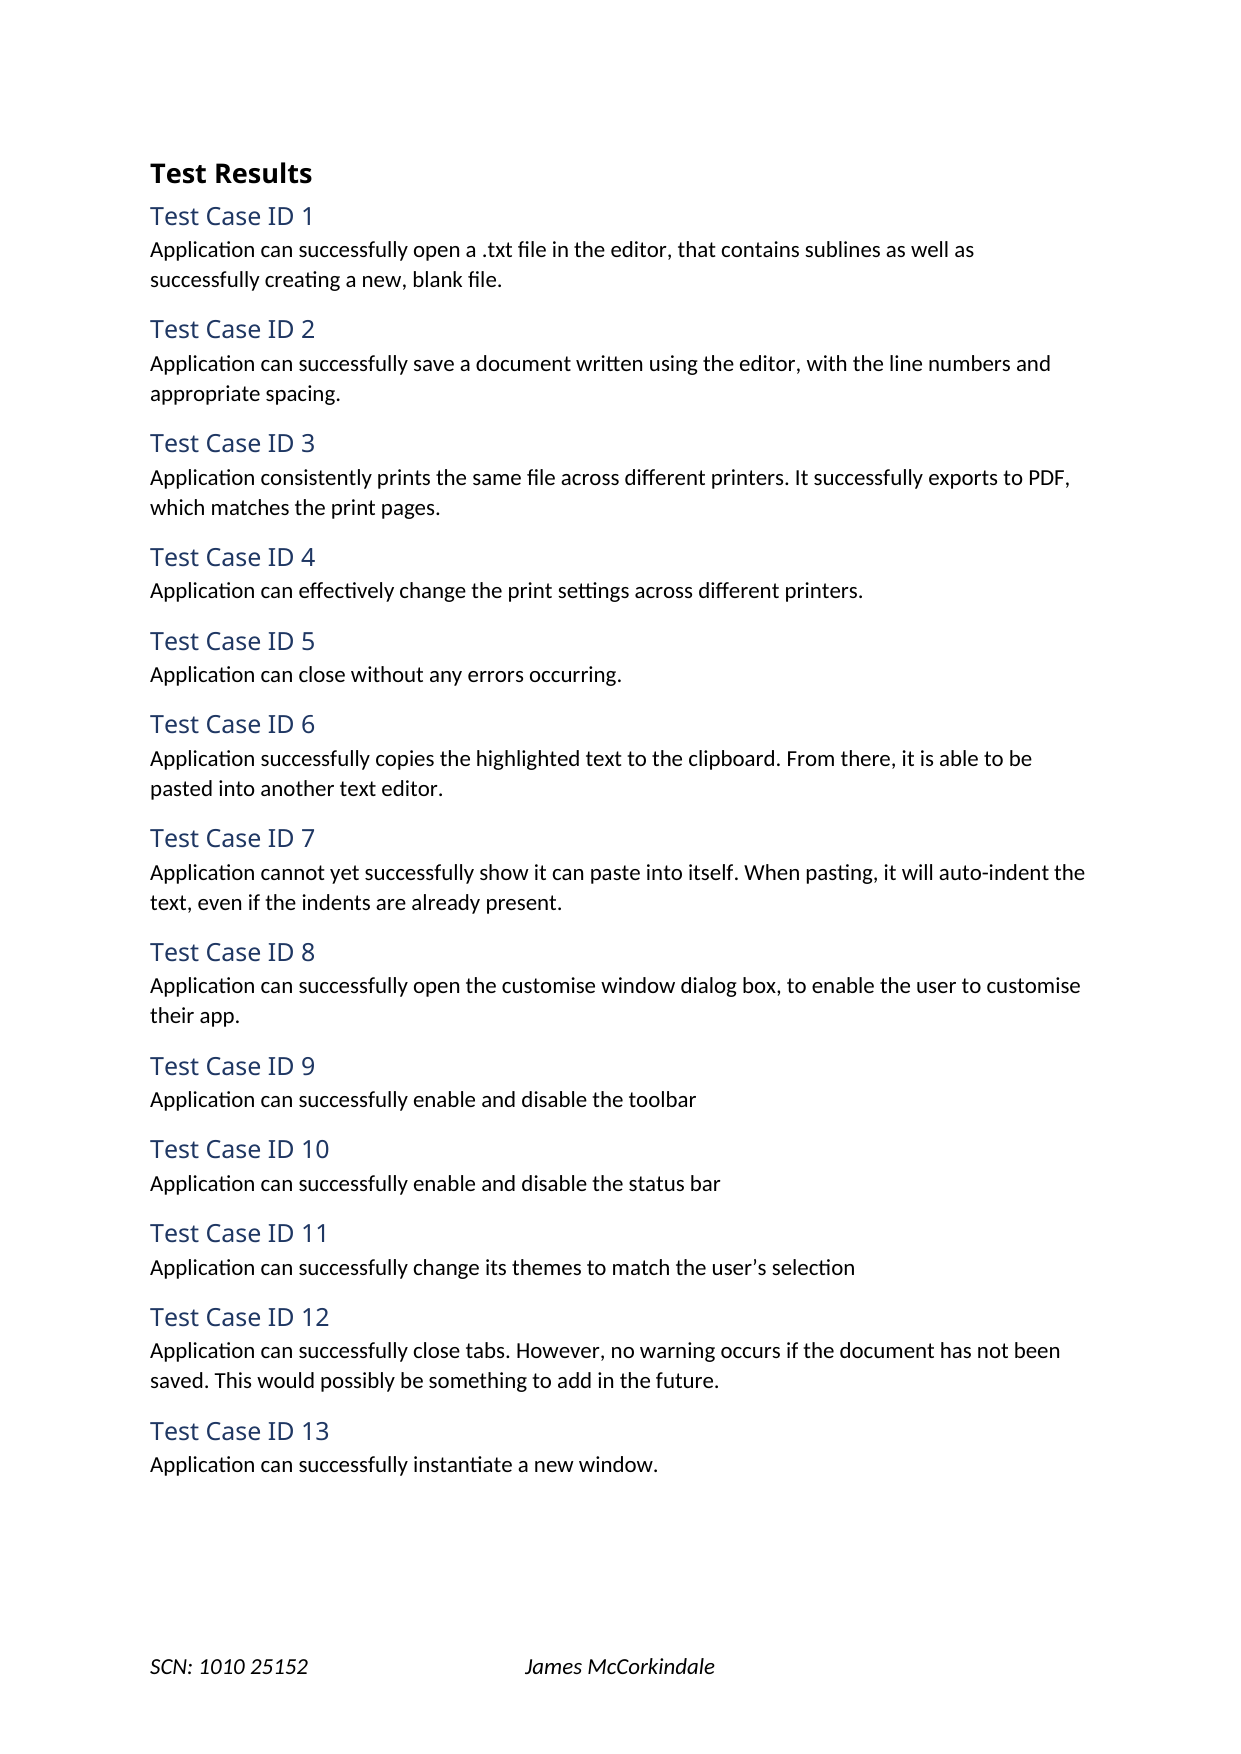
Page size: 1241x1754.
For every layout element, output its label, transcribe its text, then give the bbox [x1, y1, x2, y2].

subtitle Test Case ID 1 [150, 198, 1090, 232]
text Application can successfully change its themes to match the user’s selection [150, 1253, 1090, 1281]
subtitle Test Case ID 2 [150, 312, 1090, 346]
subtitle Test Case ID 4 [150, 540, 1090, 574]
subtitle Test Case ID 10 [150, 1132, 1090, 1166]
text Application can effectively change the print settings across different printers. [150, 576, 1090, 604]
text Application can successfully save a document written using the editor, with the line numbers and appropriate spacing. [150, 349, 1090, 407]
text Application can successfully enable and disable the status bar [150, 1169, 1090, 1197]
text Application can successfully enable and disable the toolbar [150, 1085, 1090, 1113]
subtitle Test Case ID 12 [150, 1299, 1090, 1333]
subtitle Test Case ID 3 [150, 426, 1090, 460]
subtitle Test Case ID 11 [150, 1216, 1090, 1250]
subtitle Test Case ID 8 [150, 935, 1090, 969]
subtitle Test Case ID 7 [150, 821, 1090, 855]
text Application can successfully open a .txt file in the editor, that contains sublines as well as successfully creating a new, blank file. [150, 235, 1090, 293]
subtitle Test Case ID 6 [150, 707, 1090, 741]
subtitle Test Case ID 9 [150, 1048, 1090, 1083]
subtitle Test Results [150, 154, 1090, 191]
text Application can successfully instantiate a new window. [150, 1450, 1090, 1478]
text Application consistently prints the same file across different printers. It successfully exports to PDF, which matches the print pages. [150, 463, 1090, 521]
text Application can successfully close tabs. However, no warning occurs if the document has not been saved. This would possibly be something to add in the future. [150, 1336, 1090, 1394]
subtitle Test Case ID 5 [150, 623, 1090, 657]
text Application successfully copies the highlighted text to the clipboard. From there, it is able to be pasted into another text editor. [150, 744, 1090, 802]
text Application can close without any errors occurring. [150, 660, 1090, 688]
text Application cannot yet successfully show it can paste into itself. When pasting, it will auto-indent the text, even if the indents are already present. [150, 858, 1090, 916]
text Application can successfully open the customise window dialog box, to enable the user to customise their app. [150, 971, 1090, 1030]
subtitle Test Case ID 13 [150, 1413, 1090, 1447]
